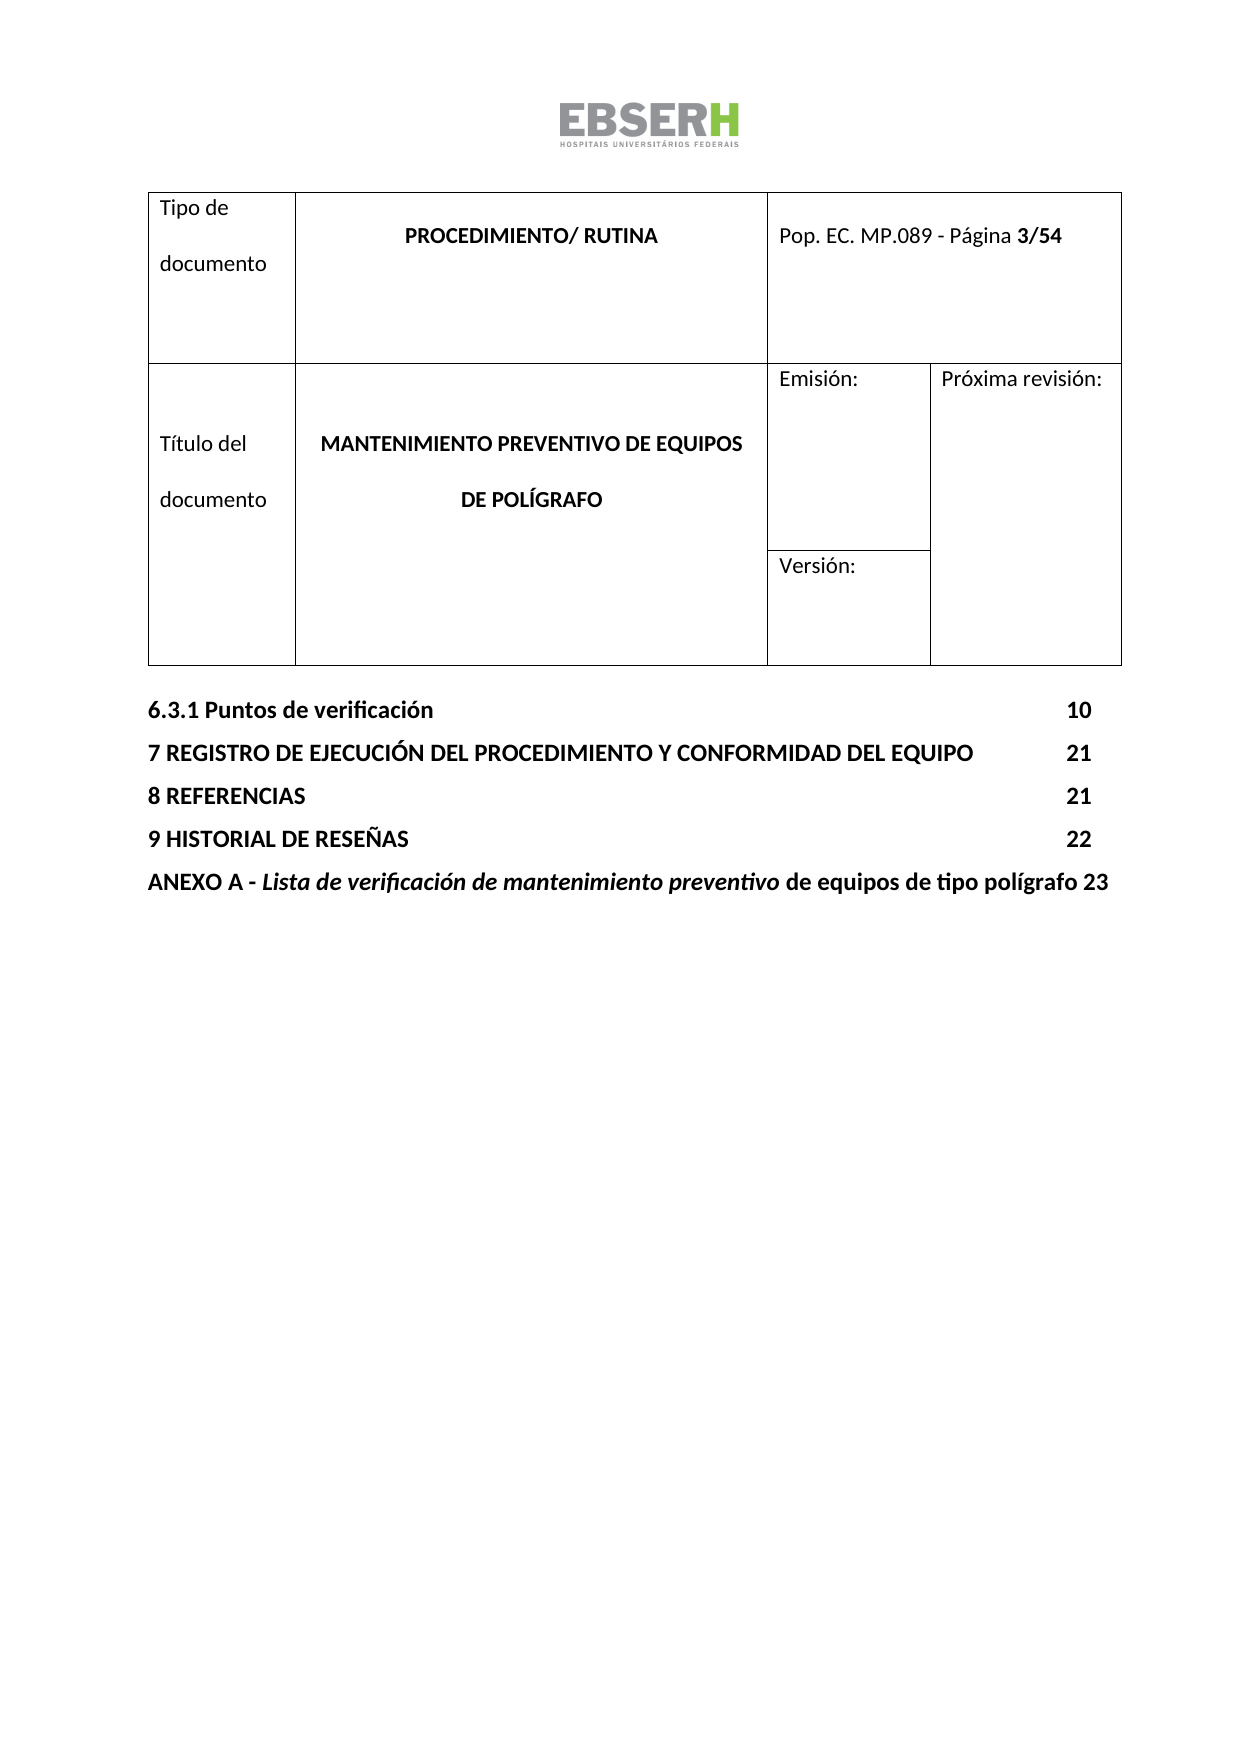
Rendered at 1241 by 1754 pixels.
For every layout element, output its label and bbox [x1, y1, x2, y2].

picture [558, 101, 741, 147]
